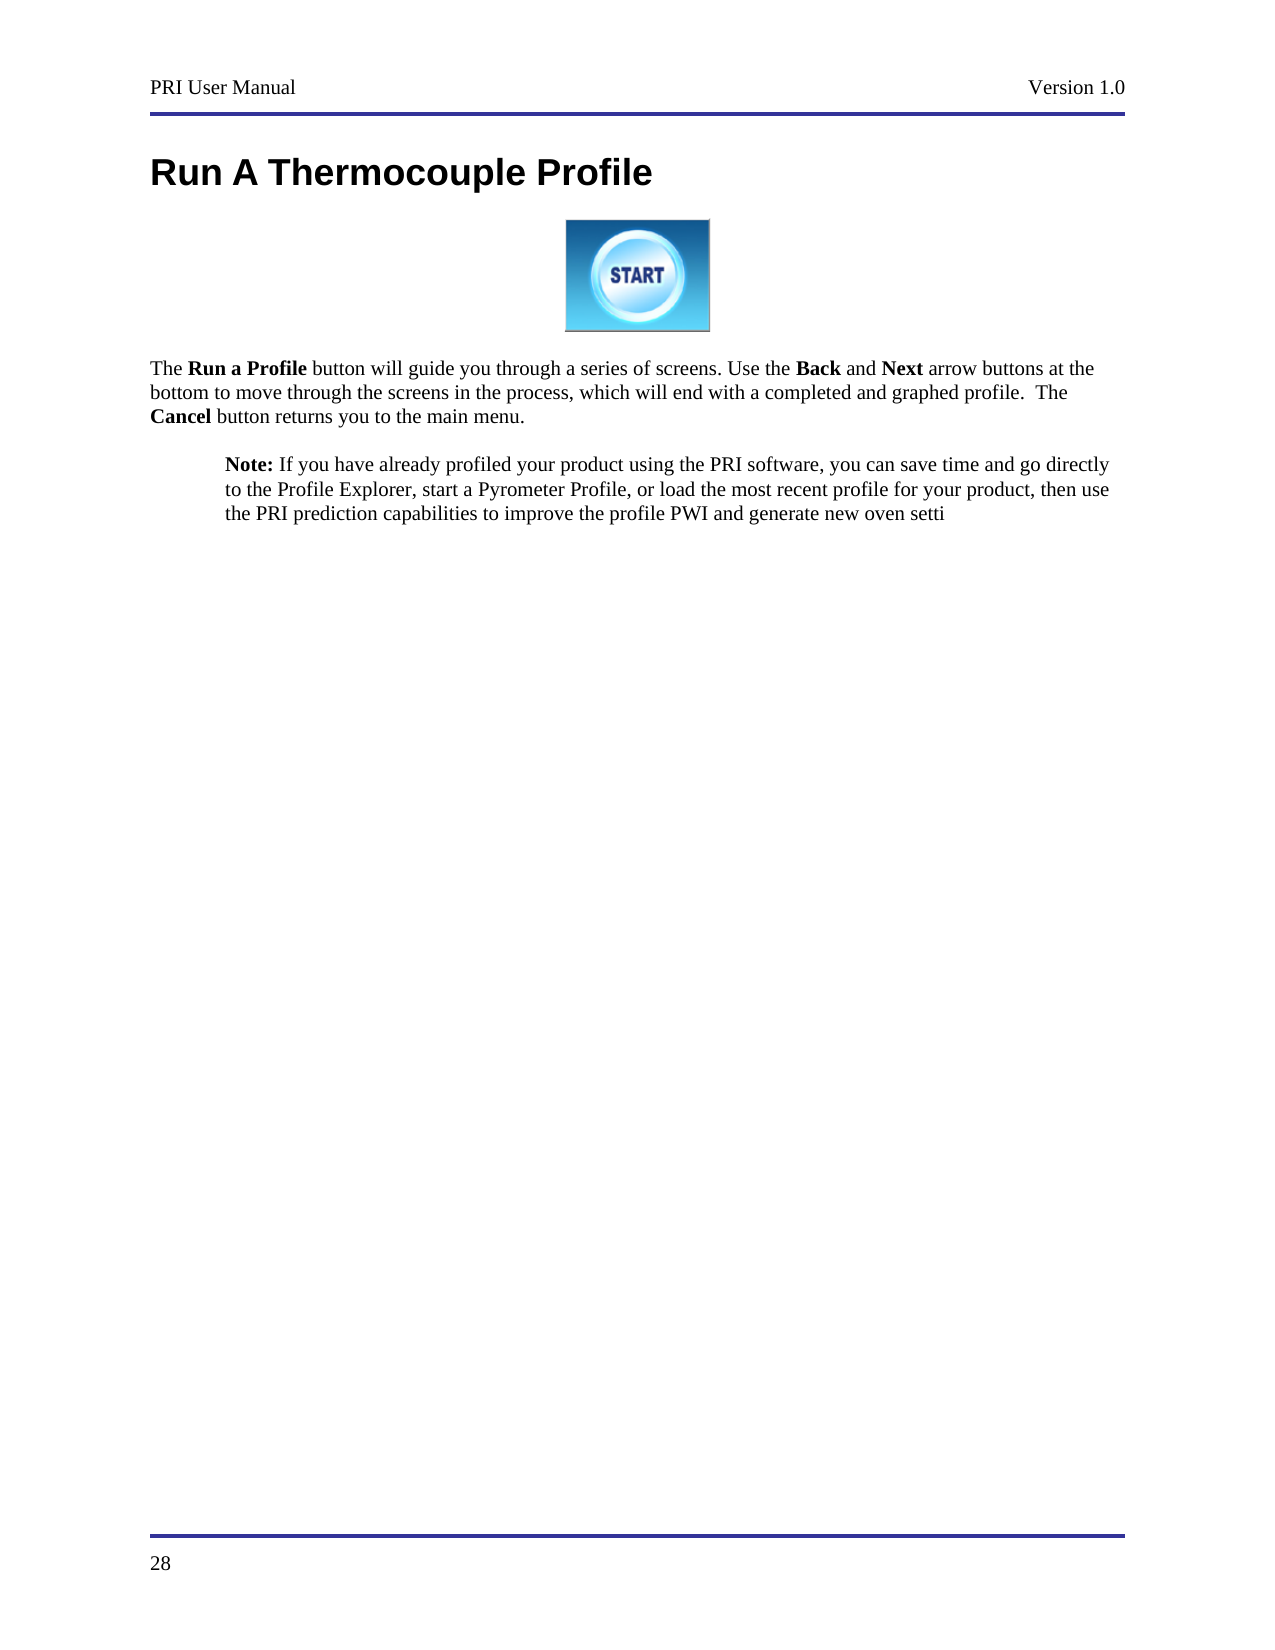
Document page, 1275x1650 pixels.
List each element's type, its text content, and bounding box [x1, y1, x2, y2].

text The Run a Profile button will guide you through a series of screens. Use the Back and Next arrow buttons at the bottom to move through the screens in the process, which will end with a completed and graphed profile. The Cancel button returns you to the main menu. [150, 356, 1125, 428]
text Note: If you have already profiled your product using the PRI software, you can save time and go directly to the Profile Explorer, start a Pyrometer Profile, or load the most recent profile for your product, then use the PRI prediction capabilities to improve the profile PWI and generate new oven setti [225, 452, 1125, 524]
picture [564, 218, 711, 332]
subtitle Run A Thermocouple Profile [150, 150, 1125, 193]
